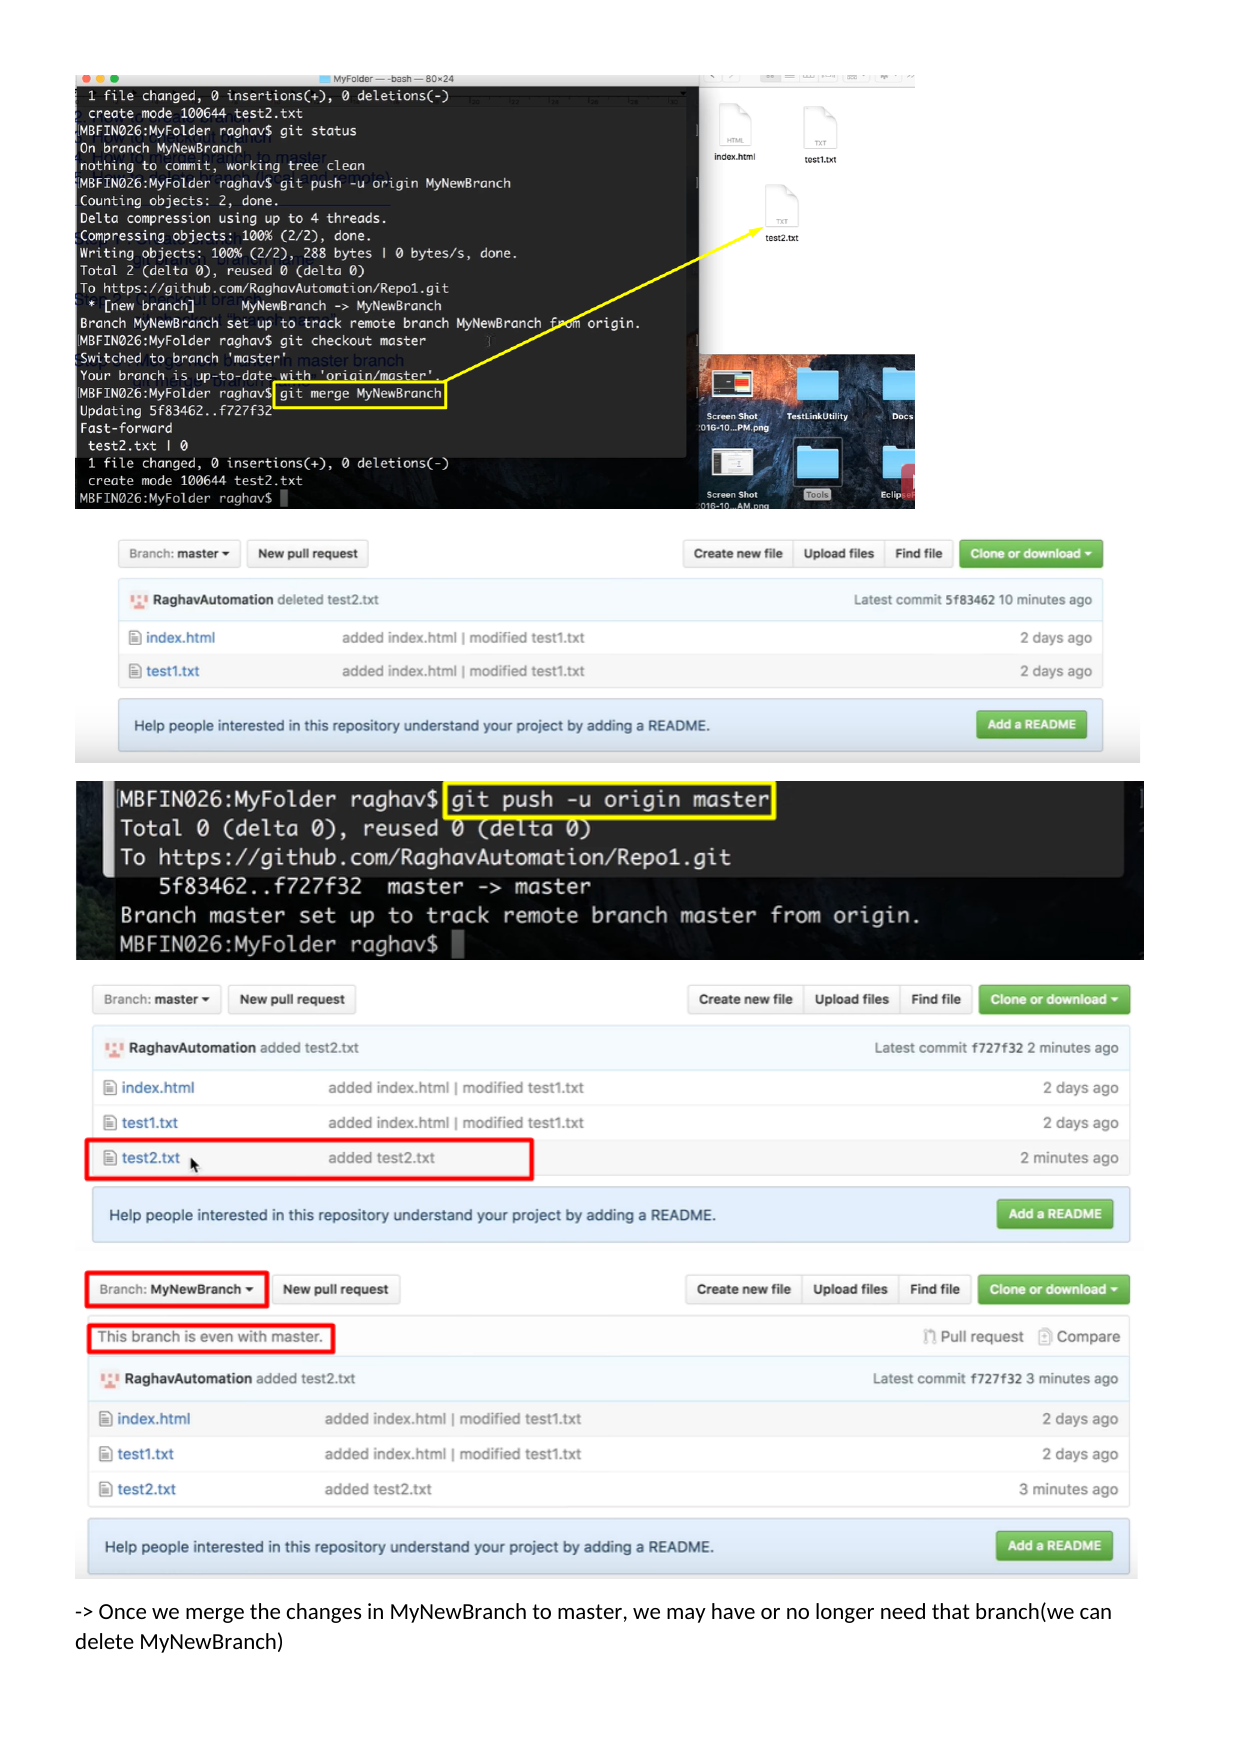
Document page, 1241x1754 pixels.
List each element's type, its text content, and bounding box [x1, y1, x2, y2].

picture [75, 527, 1141, 763]
text -> Once we merge the changes in MyNewBranch to master, we may have or no longer need that branch(we can delete MyNewBranch) [75, 1597, 1165, 1655]
picture [75, 1269, 1138, 1579]
picture [75, 978, 1144, 1251]
picture [75, 781, 1144, 960]
picture [75, 75, 915, 509]
